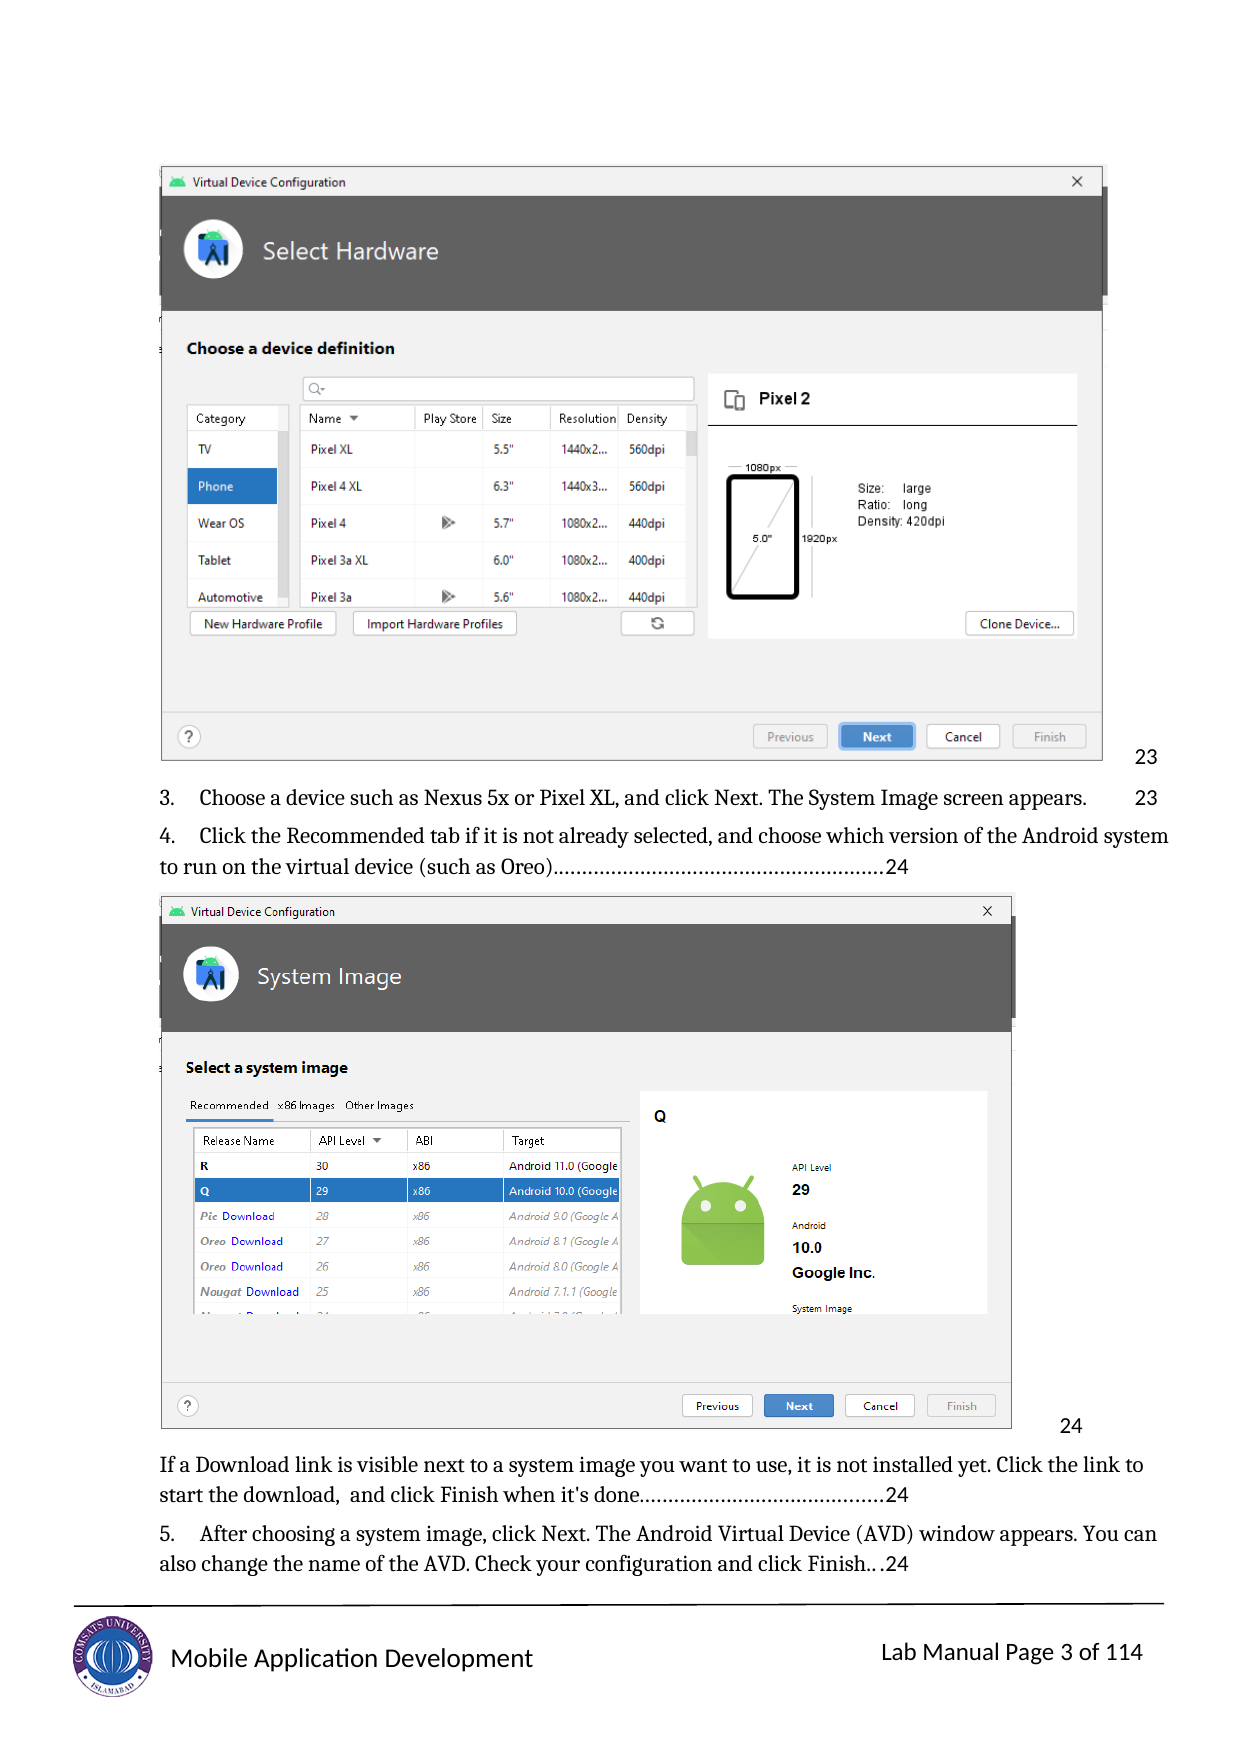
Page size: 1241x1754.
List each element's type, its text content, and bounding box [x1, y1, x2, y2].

picture [73, 1616, 154, 1697]
text 5. After choosing a system image, click Next. The Android Virtual Device (AVD) window appears. You can also change the name of the AVD. Check your configuration and click Finish. 24 [159, 1520, 1190, 1577]
picture [159, 164, 1108, 765]
text If a Download link is visible next to a system image you want to use, it is not installed yet. Click the link to start the download, and click Finish when it's done. 24 [159, 1451, 1190, 1508]
text 4. Click the Recommended tab if it is not already selected, and choose which version of the Android system to run on the virtual device (such as Oreo). 24 [159, 823, 1190, 880]
text 3. Choose a device such as Nexus 5x or Pixel XL, and click Next. The System Image screen appears. 23 [159, 783, 1190, 811]
picture [159, 892, 1016, 1433]
